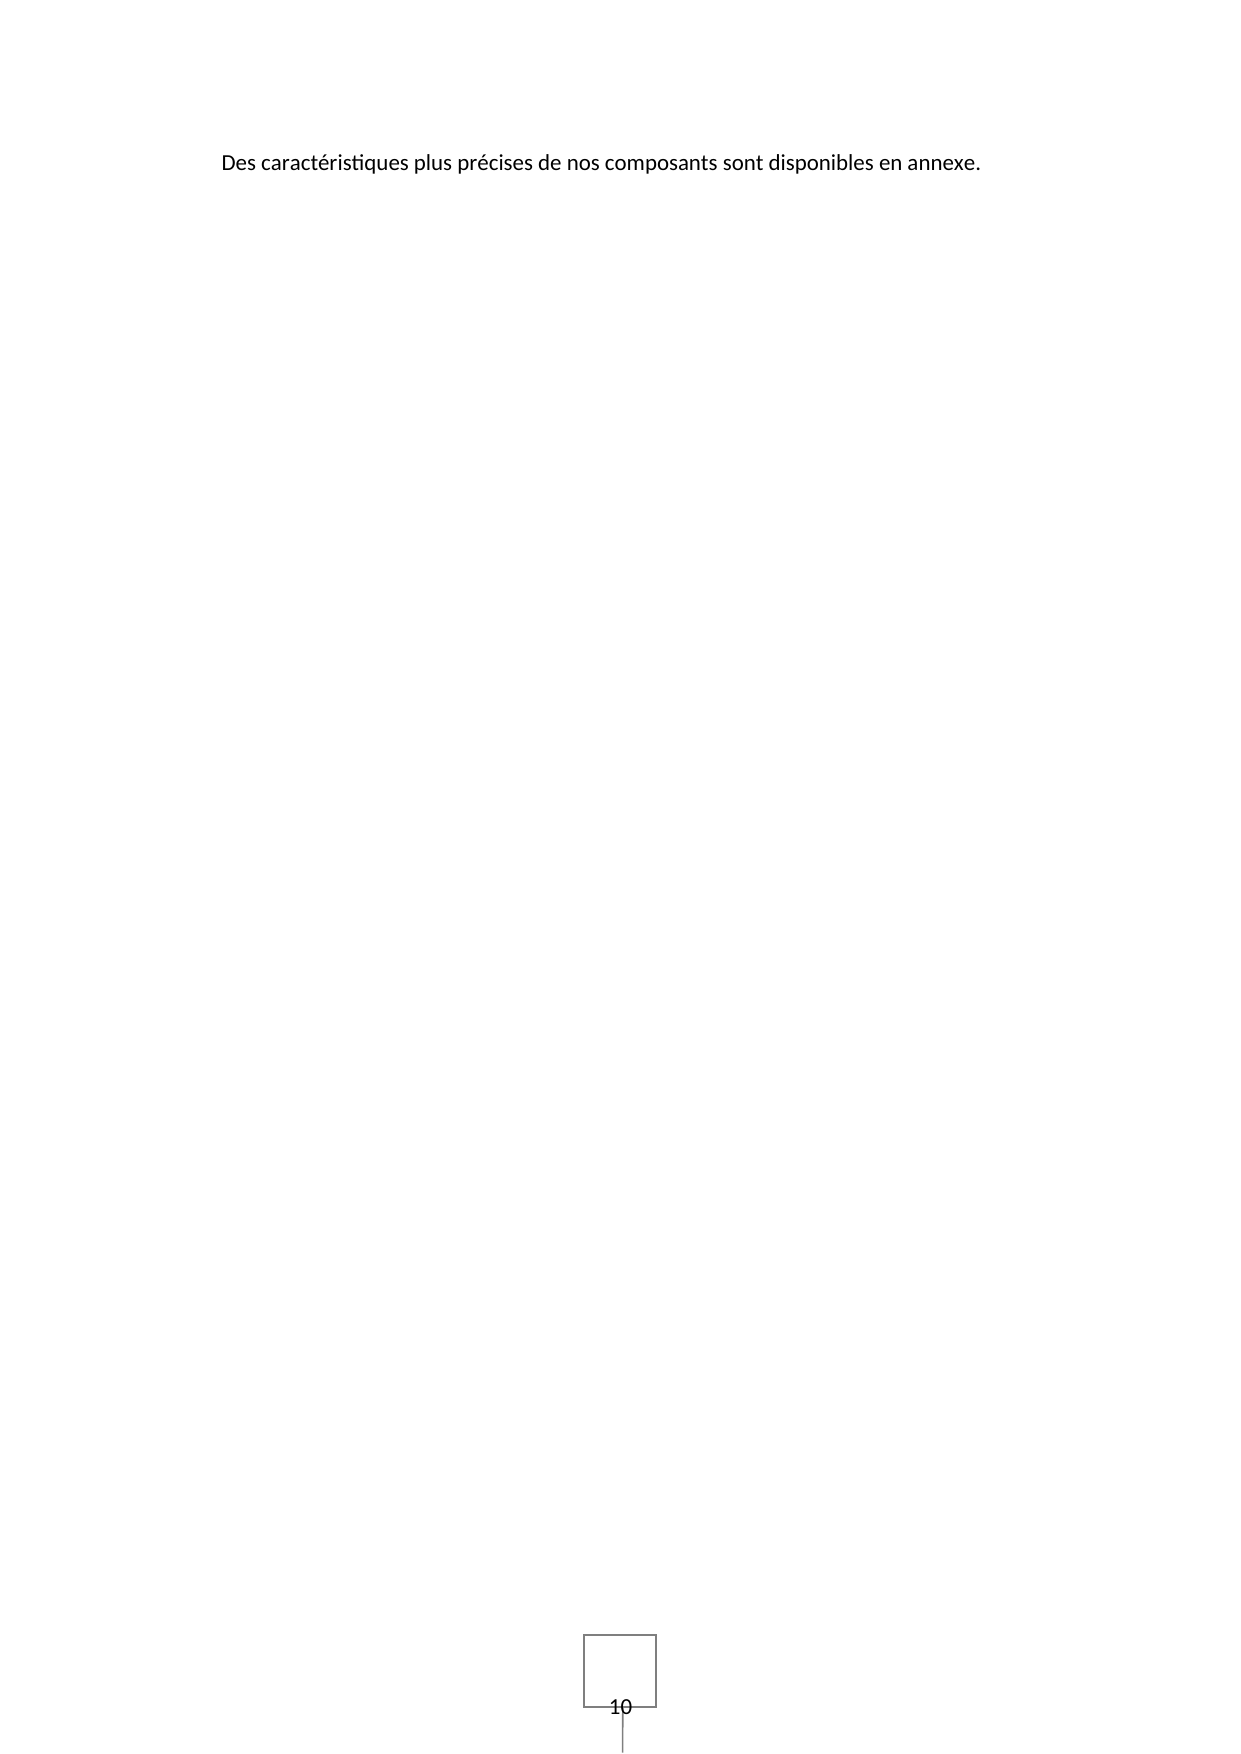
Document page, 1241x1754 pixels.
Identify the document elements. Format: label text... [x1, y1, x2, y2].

text Des caractéristiques plus précises de nos composants sont disponibles en annexe. [148, 148, 1093, 176]
